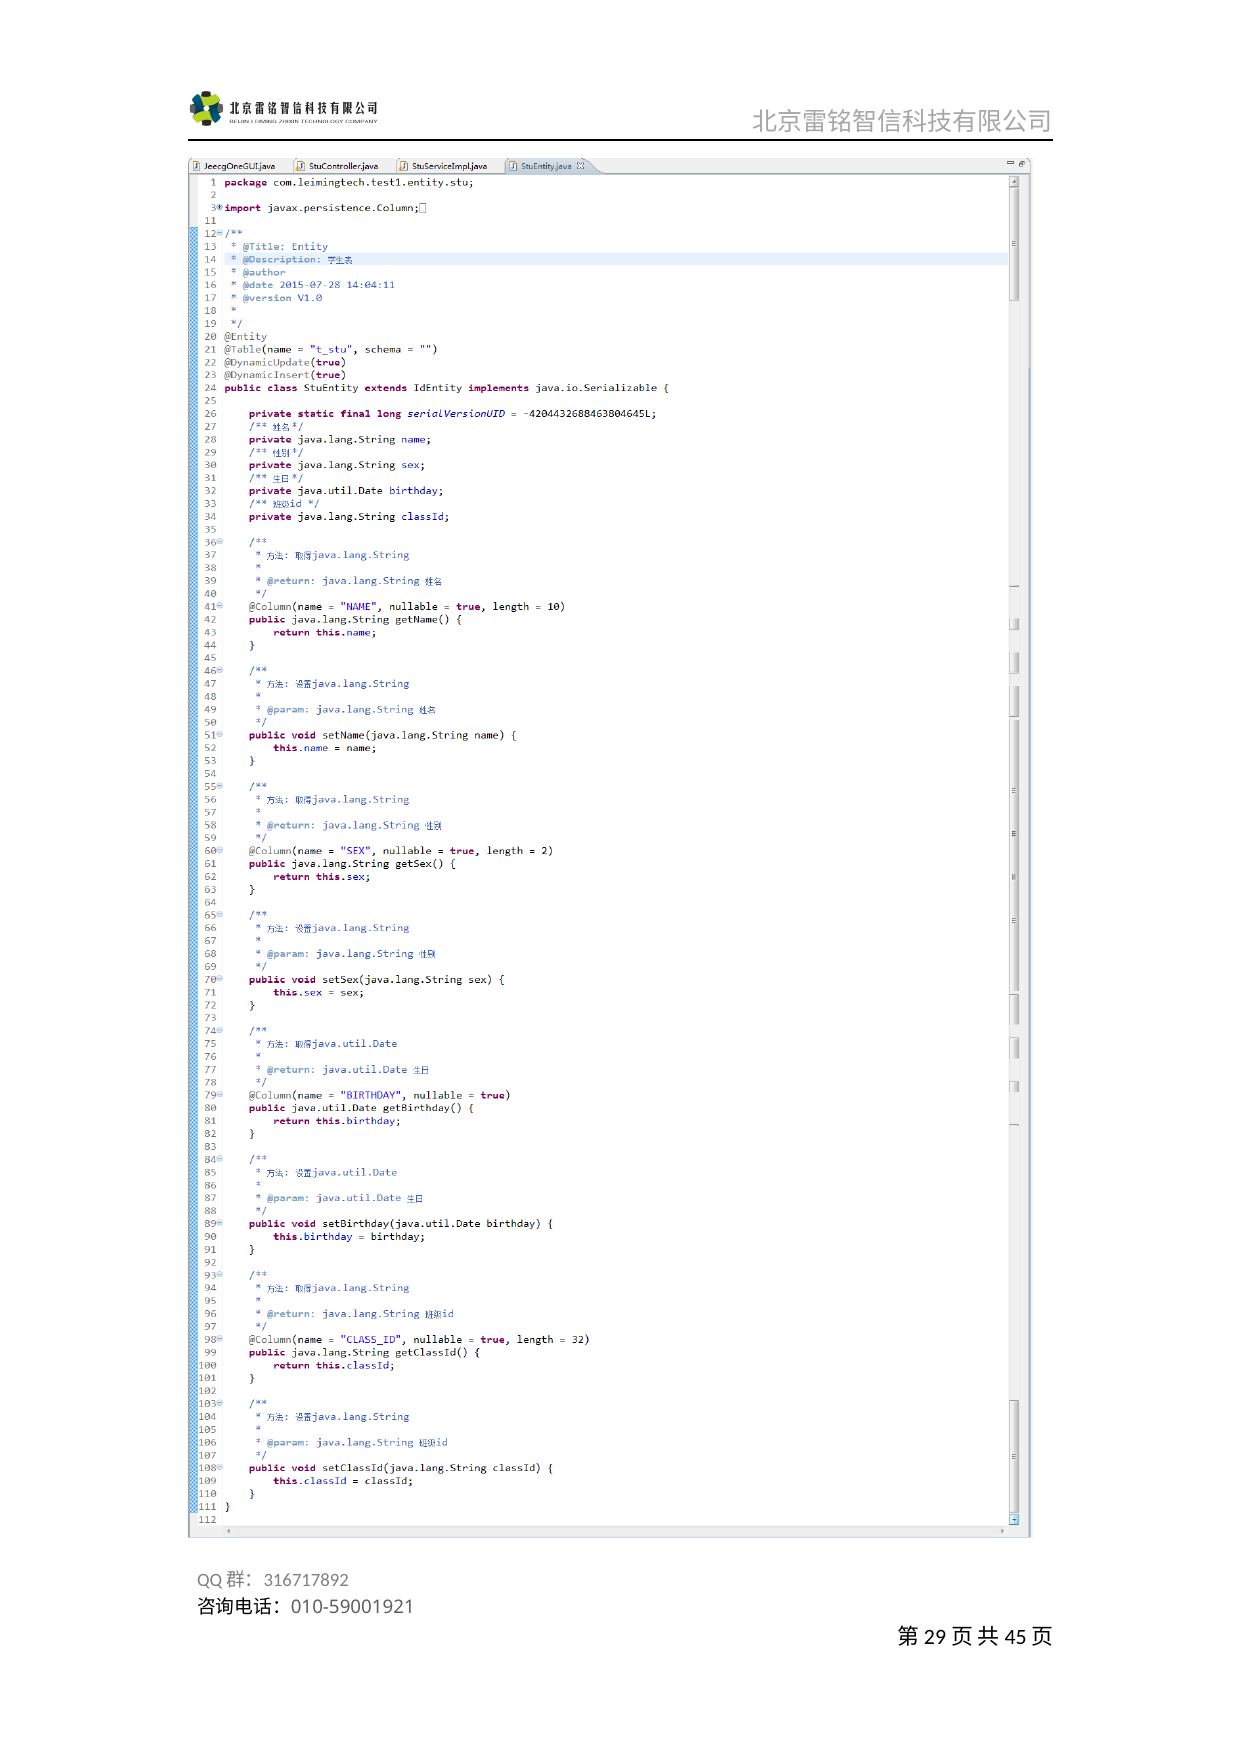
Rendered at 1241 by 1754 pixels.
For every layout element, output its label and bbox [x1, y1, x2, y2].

picture [187, 88, 380, 130]
picture [187, 158, 1033, 1538]
